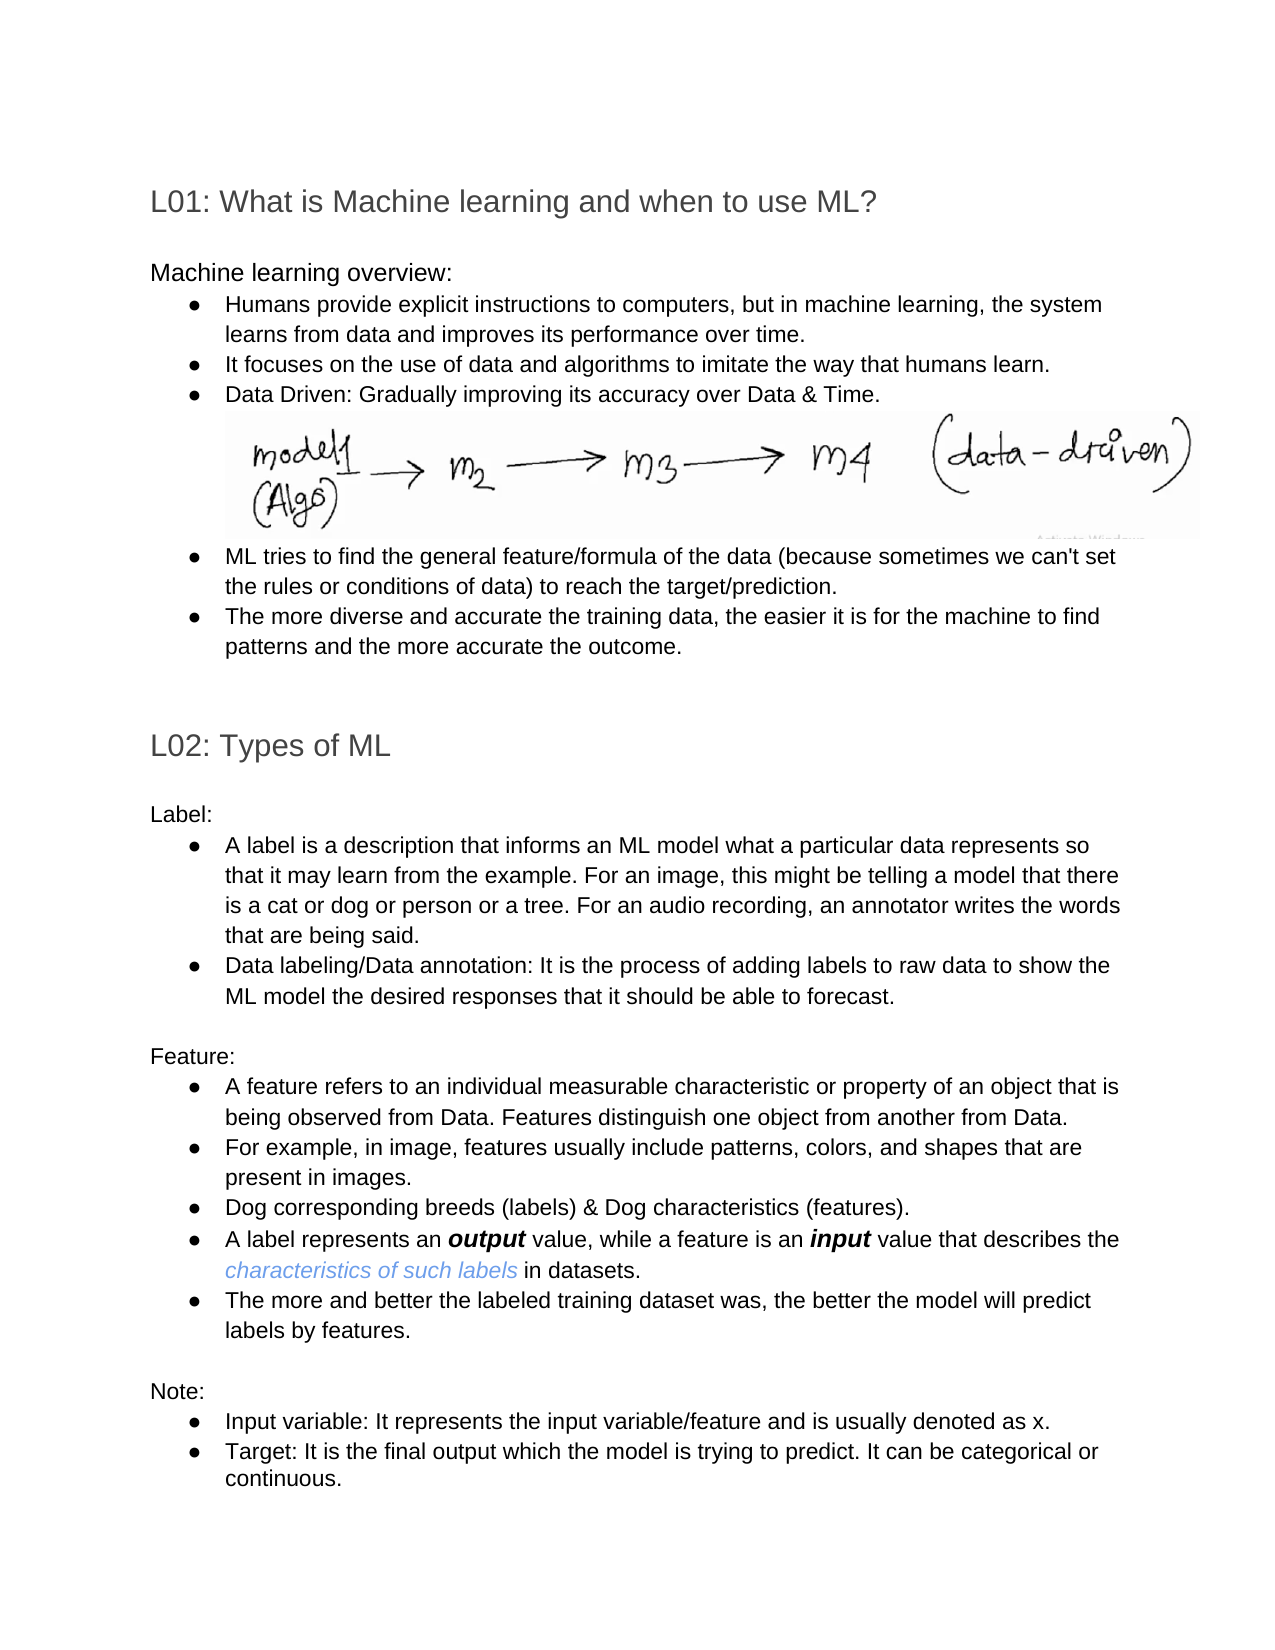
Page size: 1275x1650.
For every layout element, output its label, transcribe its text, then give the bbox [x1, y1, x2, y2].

list It focuses on the use of data and algorithms to imitate the way that humans learn. [187, 351, 1125, 378]
list A label represents an output value, while a feature is an input value that describes the characteristics of such labels in datasets. [187, 1224, 1125, 1283]
subtitle L02: Types of ML [150, 727, 1125, 763]
subtitle L01: What is Machine learning and when to use ML? [150, 183, 1125, 219]
list Dog corresponding breeds (labels) & Dog characteristics (features). [187, 1194, 1125, 1221]
list Humans provide explicit instructions to computers, but in machine learning, the system learns from data and improves its performance over time. [187, 291, 1125, 347]
text Feature: [150, 1043, 1125, 1069]
list A feature refers to an individual measurable characteristic or property of an object that is being observed from Data. Features distinguish one object from another from Data. [187, 1073, 1125, 1130]
text Machine learning overview: [150, 258, 1125, 287]
list ML tries to find the general feature/formula of the data (because sometimes we can't set the rules or conditions of data) to reach the target/prediction. [187, 543, 1125, 599]
list Data labeling/Data annotation: It is the process of adding labels to raw data to show the ML model the desired responses that it should be able to forecast. [187, 952, 1125, 1009]
text Label: [150, 801, 1125, 828]
list Input variable: It represents the input variable/feature and is usually denoted as x​. [187, 1408, 1125, 1434]
list The more diverse and accurate the training data, the easier it is for the machine to find patterns and the more accurate the outcome. [187, 603, 1125, 659]
text Note: [150, 1378, 1125, 1404]
picture [225, 411, 1200, 539]
list Target: It is the final output which the model is trying to predict. It can be categorical or continuous. [187, 1438, 1125, 1491]
list A label is a description that informs an ML model what a particular data represents so that it may learn from the example. For an image, this might be telling a model that there is a cat or dog or person or a tree. For an audio recording, an annotator writes the words that are being said. [187, 832, 1125, 949]
list The more and better the labeled training dataset was, the better the model will predict labels by features. [187, 1287, 1125, 1344]
list For example, in image, features usually include patterns, colors, and shapes that are present in images. [187, 1134, 1125, 1190]
